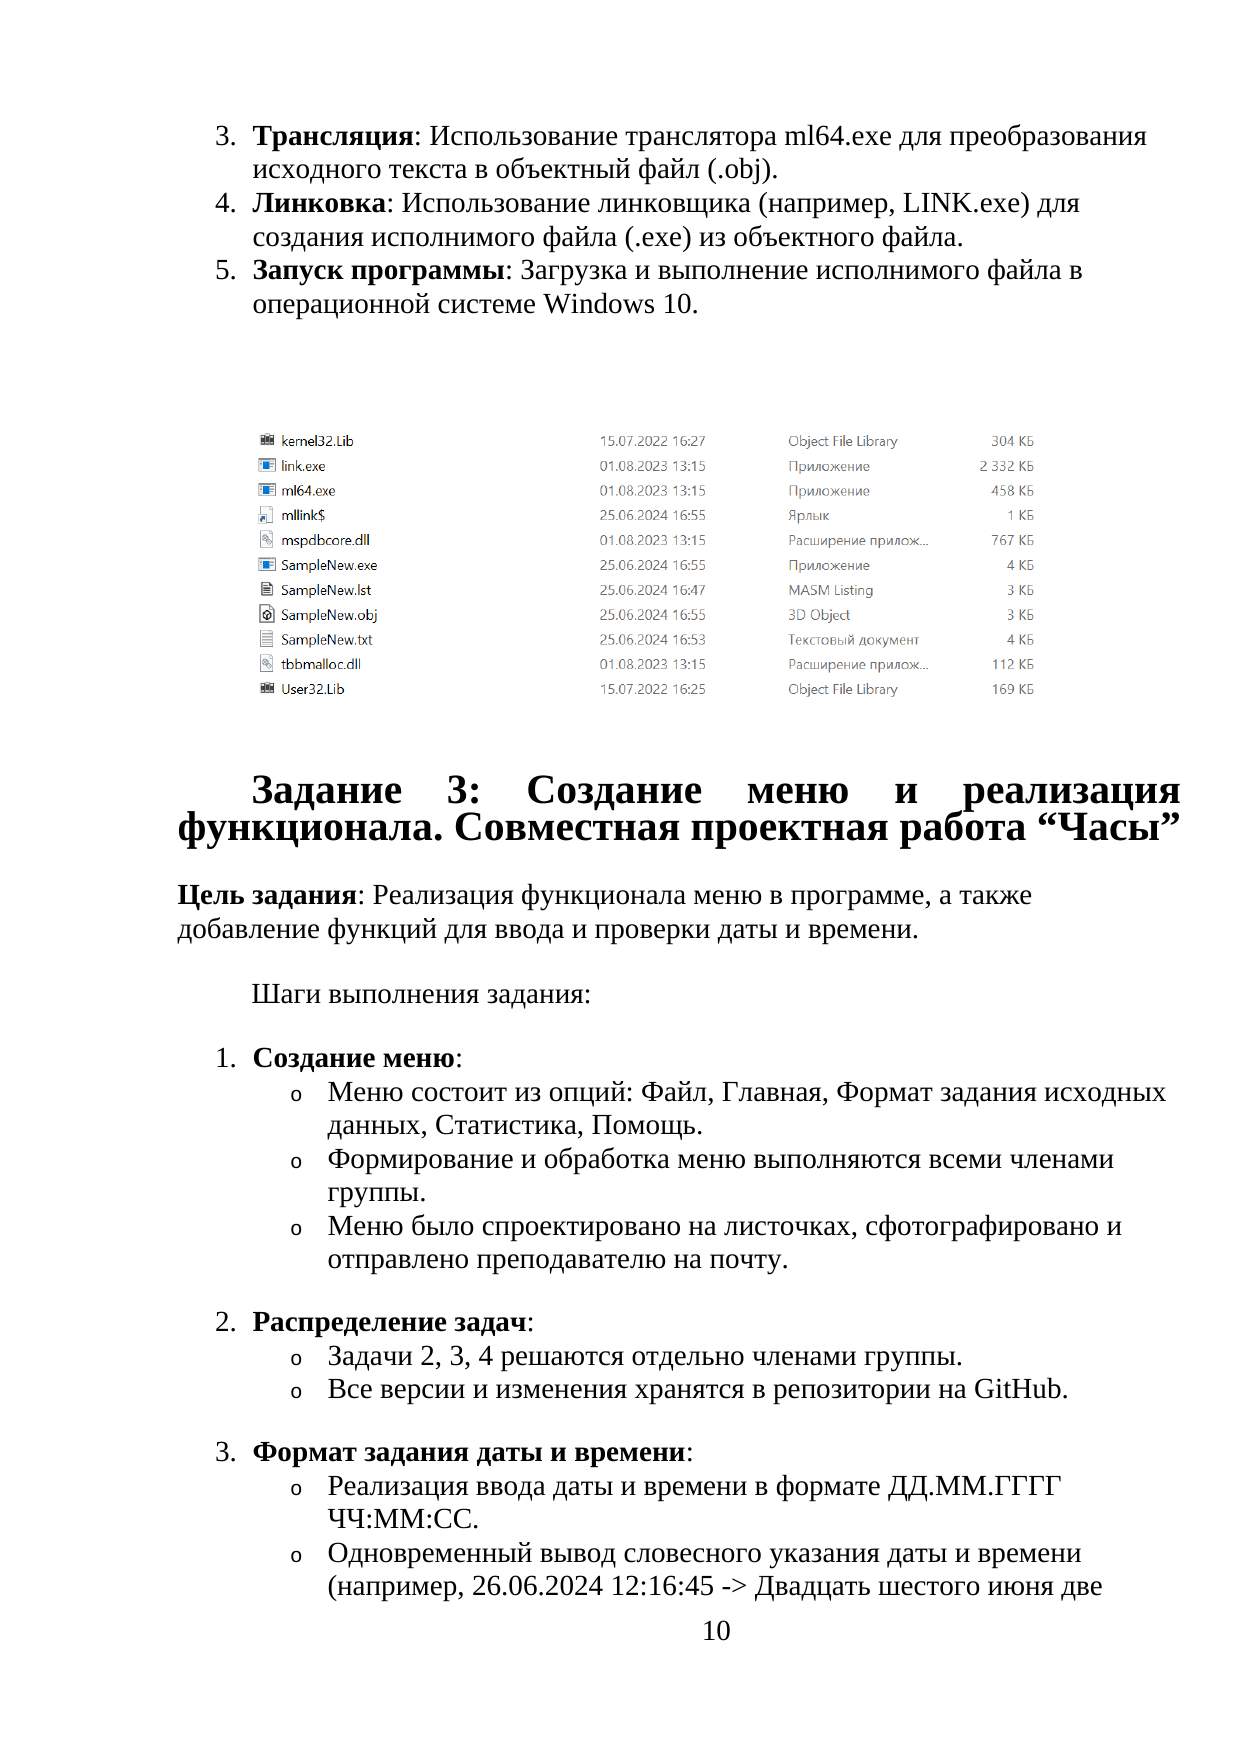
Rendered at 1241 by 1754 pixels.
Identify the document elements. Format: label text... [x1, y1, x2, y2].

list Меню было спроектировано на листочках, сфотографировано и отправлено преподавателю на почту. [290, 1237, 1181, 1304]
list Создание меню: [215, 1040, 1181, 1074]
list Трансляция: Использование транслятора ml64.exe для преобразования исходного текста в объектный файл (.obj). [215, 118, 1181, 185]
subtitle Задание 3: Создание меню и реализация функционала. Совместная проектная работа “Часы” [177, 773, 1181, 848]
list Формирование и обработка меню выполняются всеми членами группы. [290, 1170, 1181, 1237]
list Задачи 2, 3, 4 решаются отдельно членами группы. [290, 1396, 1181, 1430]
list Линковка: Использование линковщика (например, LINK.exe) для создания исполнимого файла (.exe) из объектного файла. [215, 185, 1181, 252]
picture [252, 423, 1091, 769]
text Цель задания: Реализация функционала меню в программе, а также добавление функций для ввода и проверки даты и времени. [177, 877, 1181, 944]
list Меню состоит из опций: Файл, Главная, Формат задания исходных данных, Статистика, Помощь. [290, 1103, 1181, 1170]
subtitle Шаги выполнения задания: [177, 974, 1181, 1011]
list Формат задания даты и времени: [215, 1492, 1181, 1526]
list Распределение задач: [215, 1333, 1181, 1367]
list Все версии и изменения хранятся в репозитории на GitHub. [290, 1430, 1181, 1463]
list Запуск программы: Загрузка и выполнение исполнимого файла в операционной системе Windows 10. [215, 252, 1181, 319]
